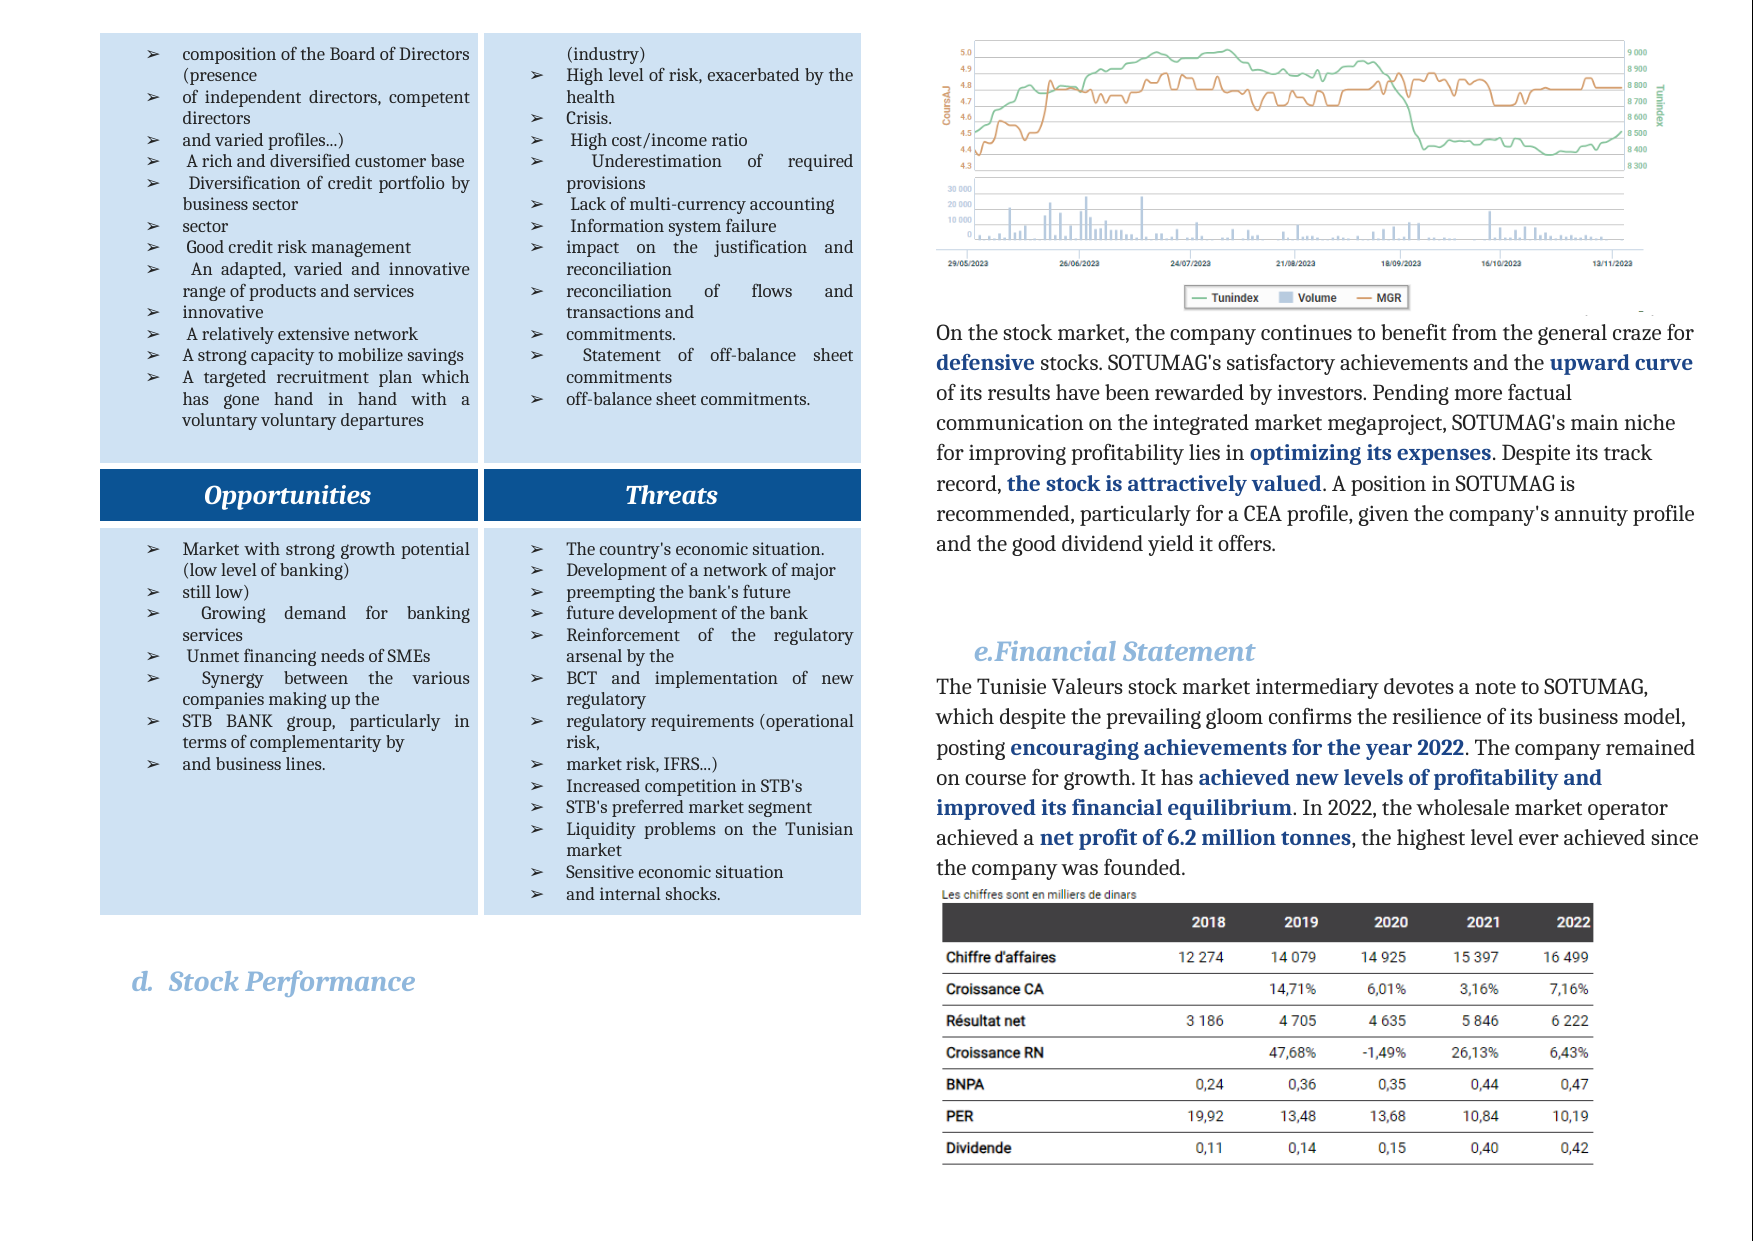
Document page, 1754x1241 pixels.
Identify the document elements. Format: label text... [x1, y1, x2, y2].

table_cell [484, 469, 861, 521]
picture [936, 26, 1673, 316]
list Financial Statement [974, 635, 1700, 669]
list Stock Performance [131, 966, 857, 999]
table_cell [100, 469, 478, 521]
text On the stock market, the company continues to benefit from the general craze for defensive stocks. SOTUMAG's satisfactory achievements and the upward curve of its results have been rewarded by investors. Pending more factual communication on the integrated market megaproject, SOTUMAG's main niche for improving profitability lies in optimizing its expenses. Despite its track record, the stock is attractively valued. A position in SOTUMAG is recommended, particularly for a CEA profile, given the company's annuity profile and the good dividend yield it offers. [936, 319, 1704, 557]
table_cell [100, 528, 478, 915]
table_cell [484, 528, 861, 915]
text The Tunisie Valeurs stock market intermediary devotes a note to SOTUMAG, which despite the prevailing gloom confirms the resilience of its business model, posting encouraging achievements for the year 2022. The company remained on course for growth. It has achieved new levels of profitability and improved its financial equilibrium. In 2022, the wholesale market operator achieved a net profit of 6.2 million tonnes, the highest level ever achieved since the company was founded. [936, 674, 1704, 882]
picture [936, 885, 1603, 1170]
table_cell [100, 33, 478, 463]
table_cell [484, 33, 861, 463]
